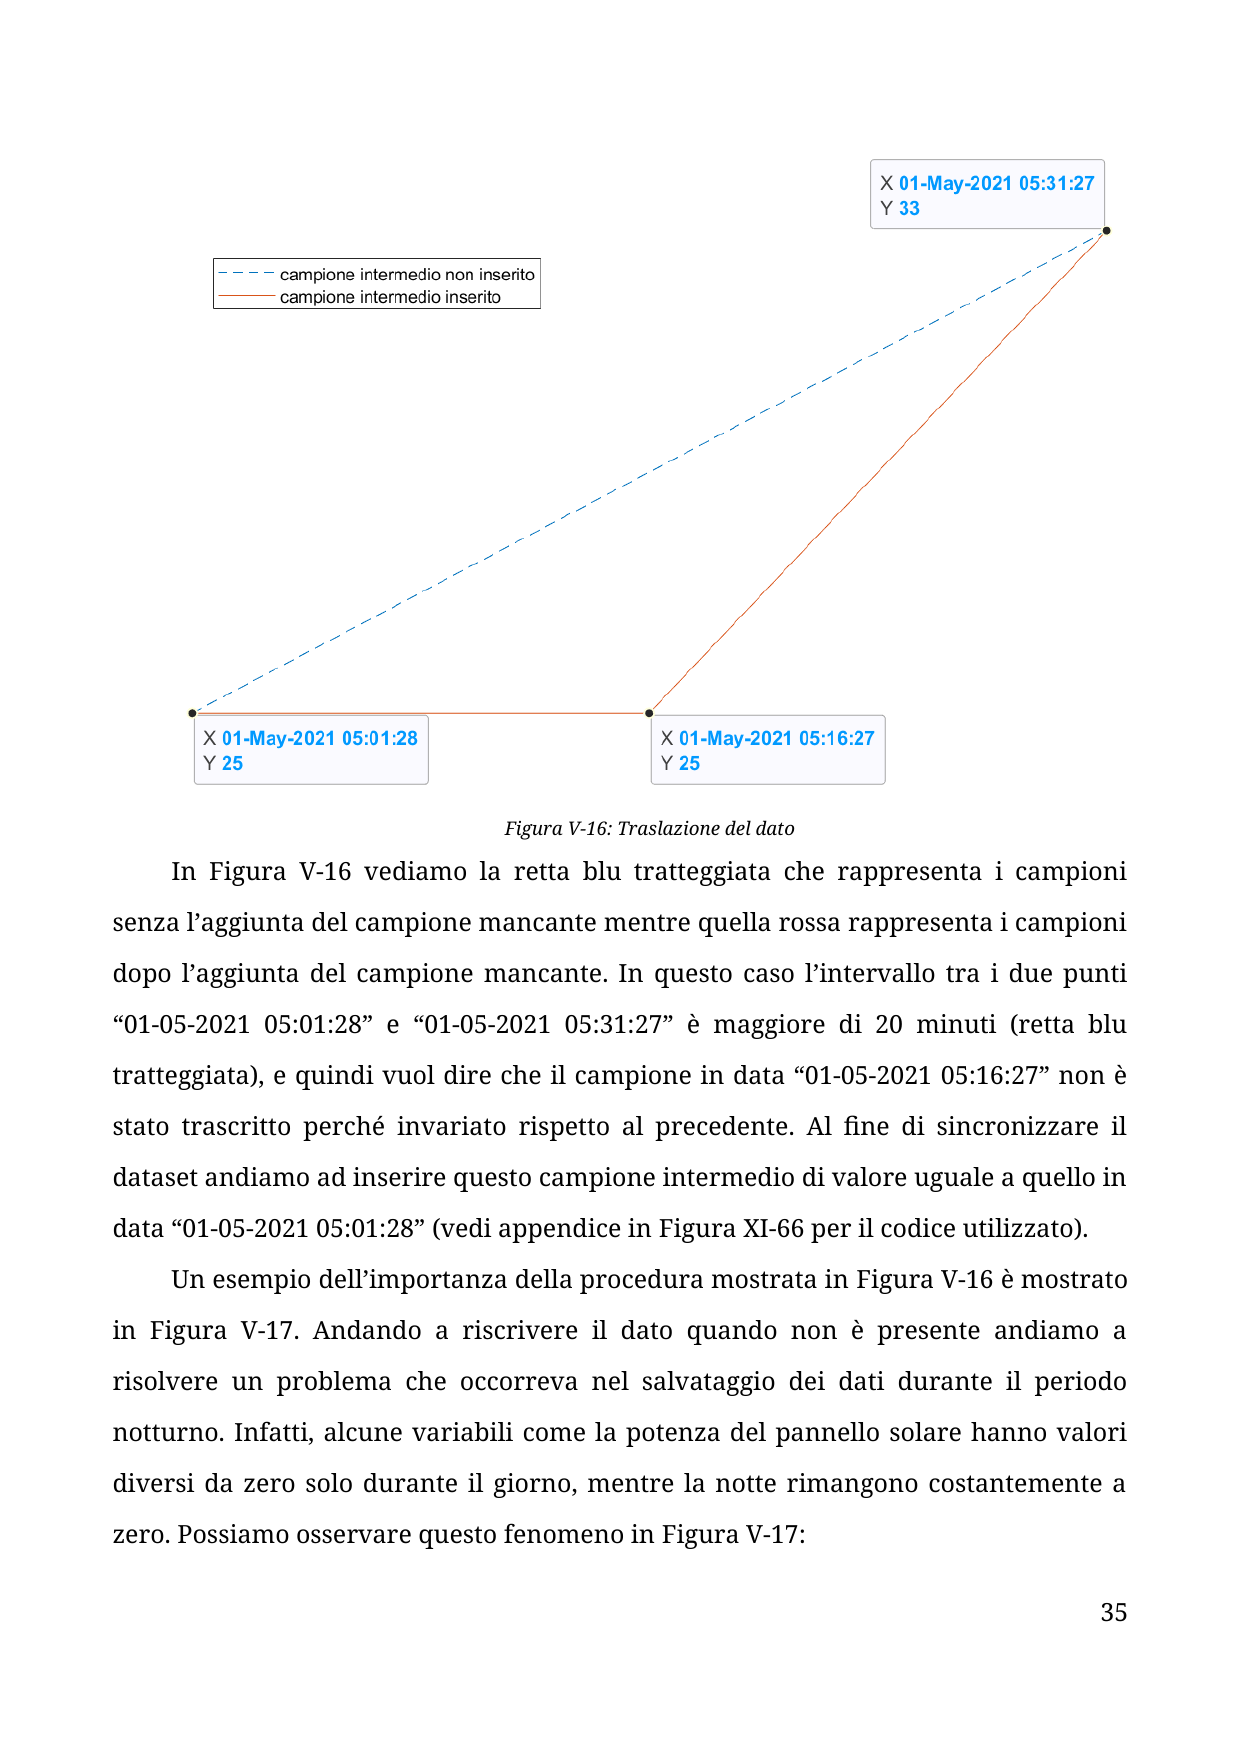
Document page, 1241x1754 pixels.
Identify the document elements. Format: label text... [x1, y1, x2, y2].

picture [177, 150, 1123, 799]
